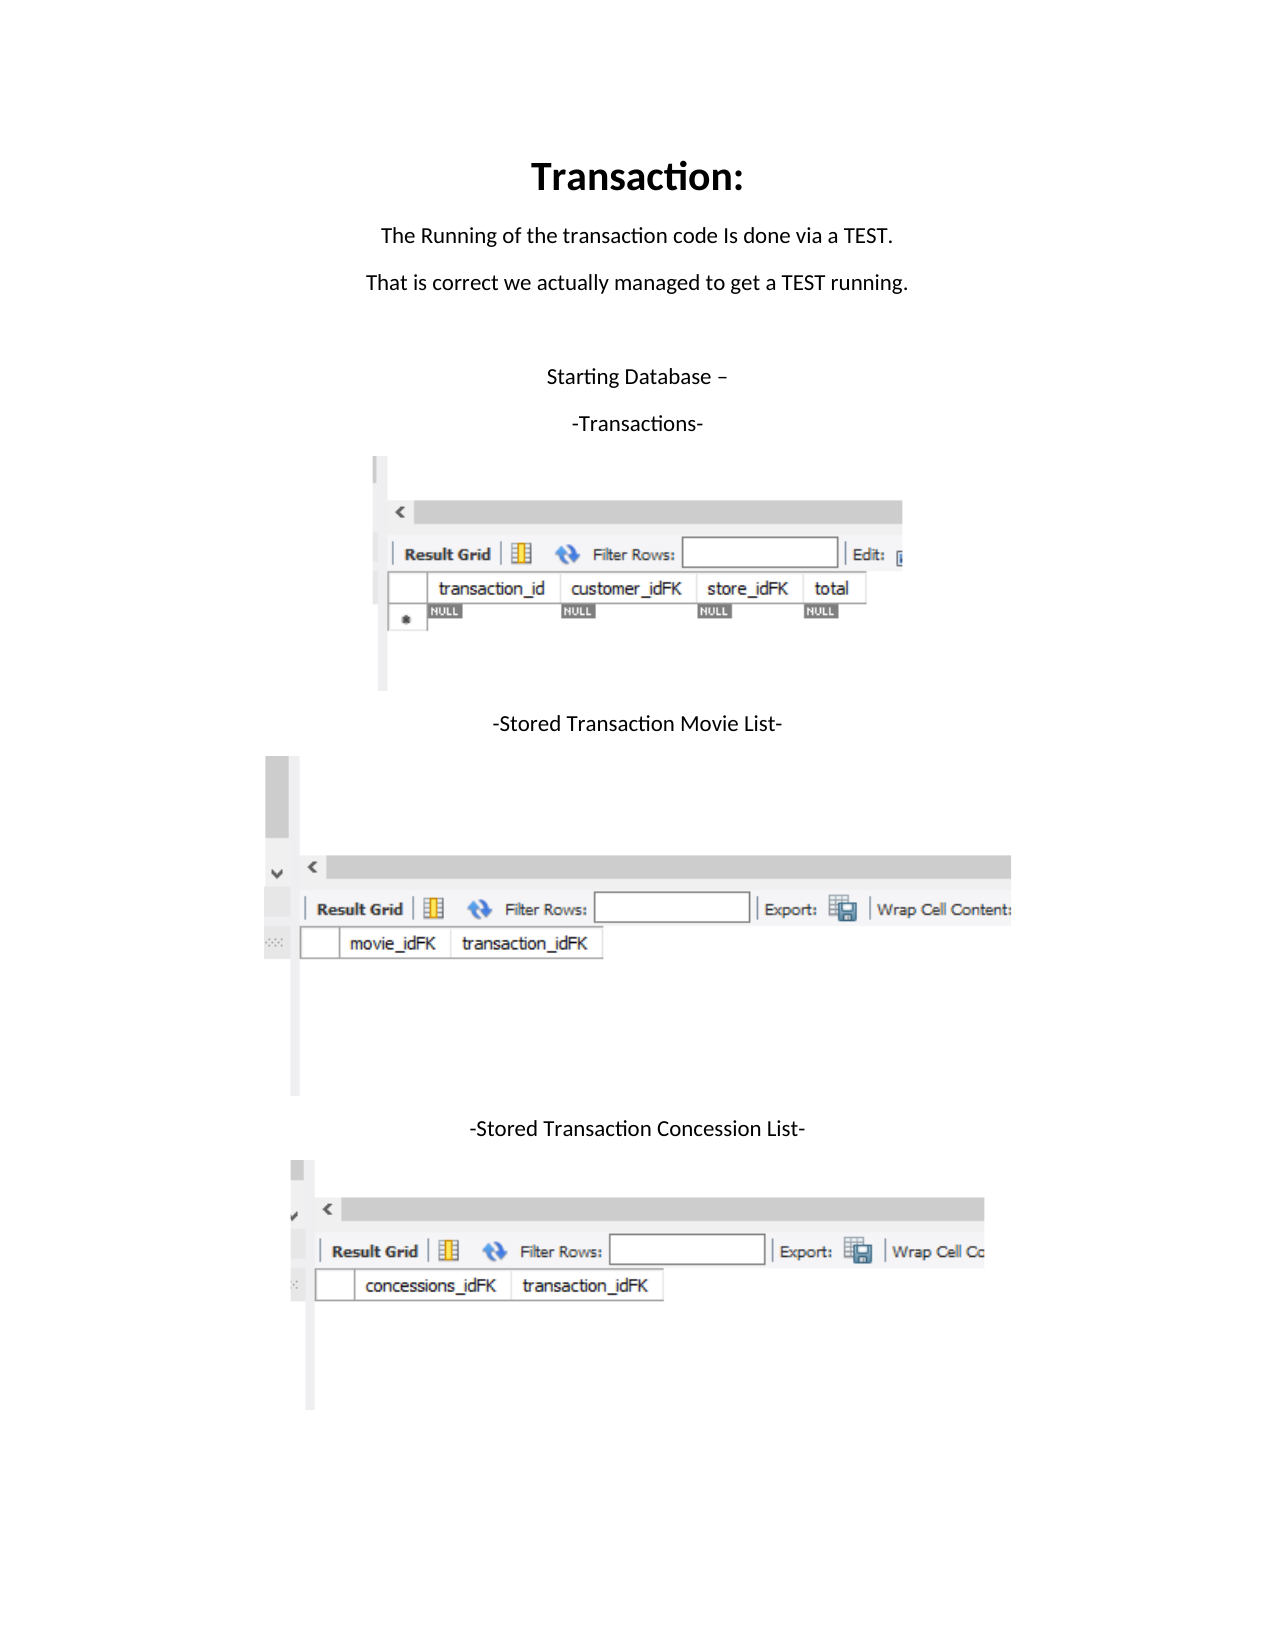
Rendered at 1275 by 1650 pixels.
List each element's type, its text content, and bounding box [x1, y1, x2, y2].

text Starting Database – [150, 362, 1125, 390]
picture [290, 1160, 985, 1410]
text -Stored Transaction Movie List- [150, 709, 1125, 737]
picture [372, 456, 903, 691]
text -Stored Transaction Concession List- [150, 1114, 1125, 1142]
text -Transactions- [150, 409, 1125, 437]
text That is correct we actually managed to get a TEST running. [150, 268, 1125, 296]
text The Running of the transaction code Is done via a TEST. [150, 222, 1125, 249]
picture [264, 756, 1012, 1096]
text Transaction: [150, 150, 1125, 201]
